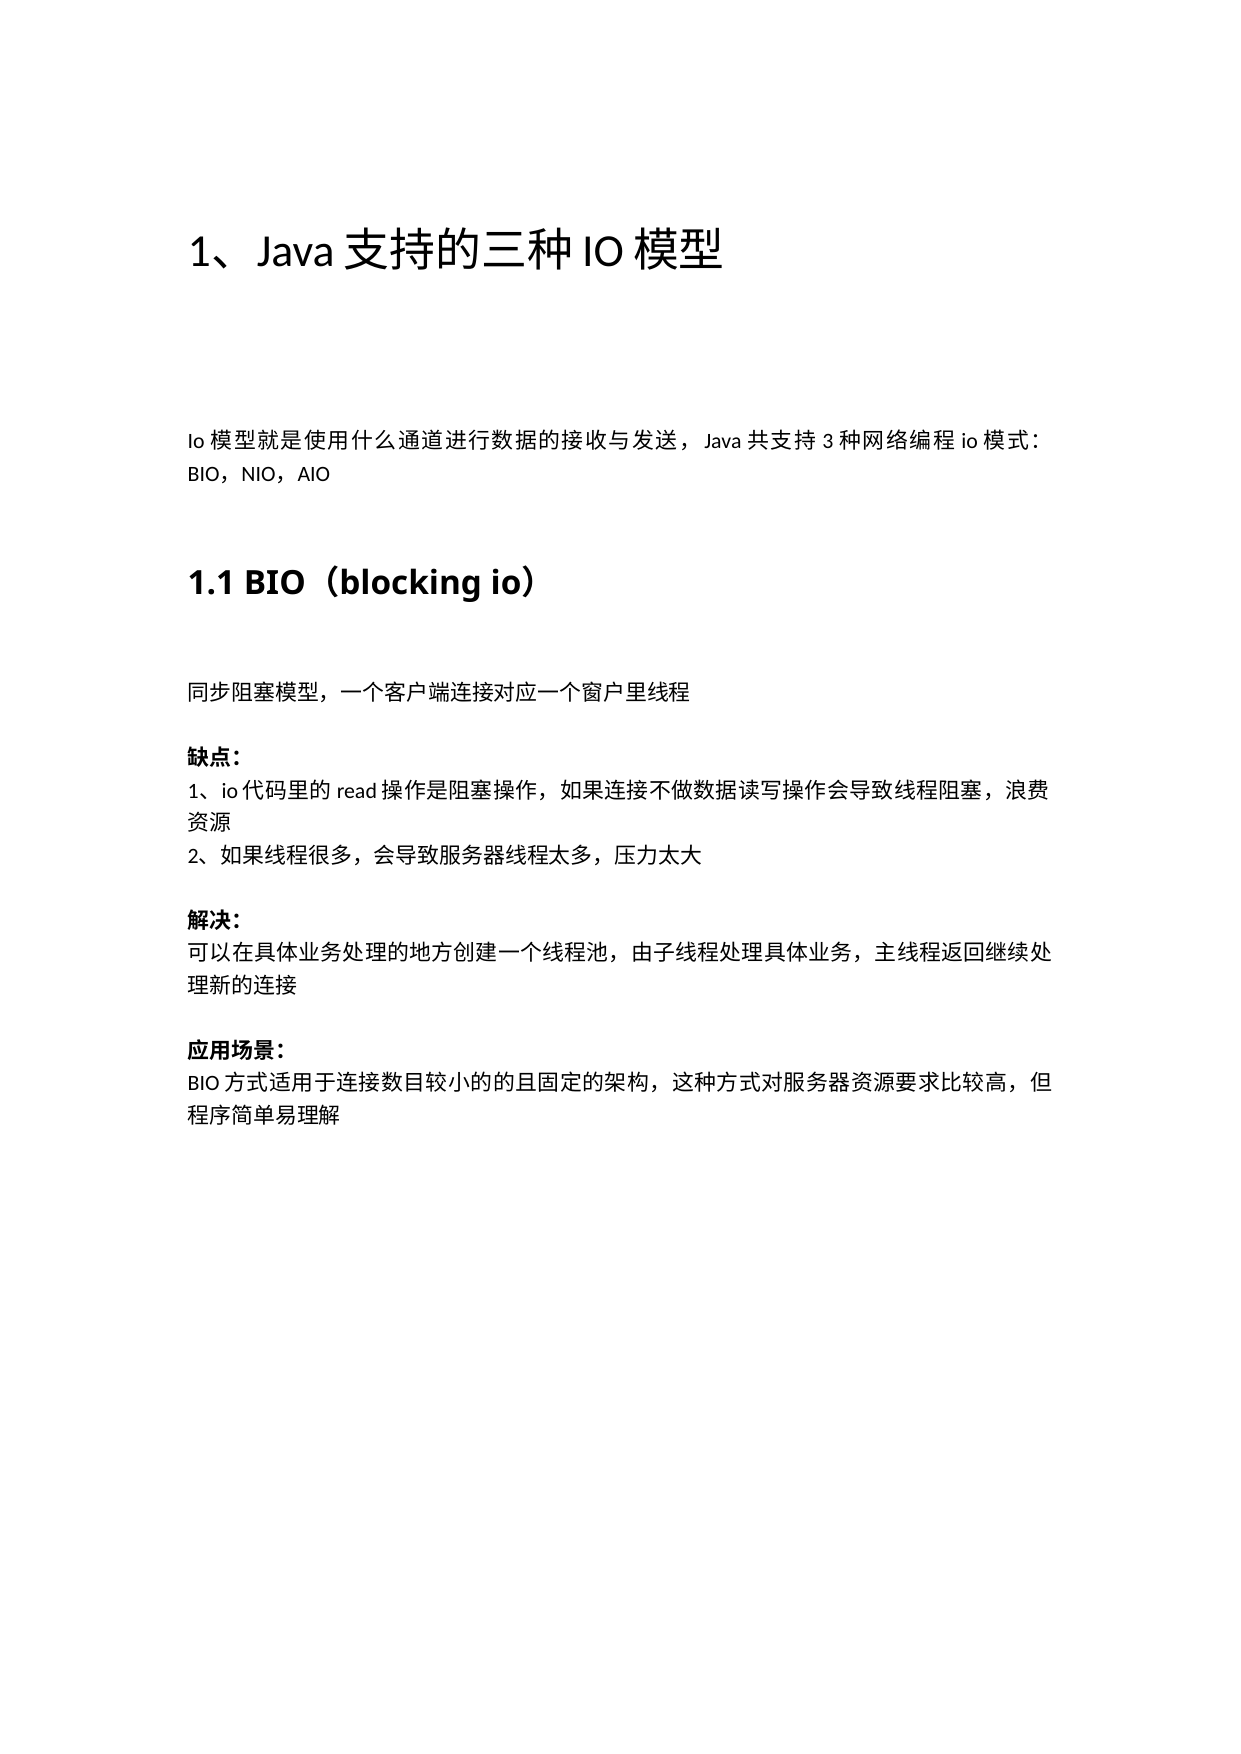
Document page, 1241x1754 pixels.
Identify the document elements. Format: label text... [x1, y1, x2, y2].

text 可以在具体业务处理的地方创建一个线程池，由子线程处理具体业务，主线程返回继续处理新的连接 [187, 935, 1053, 1000]
text 解决： [187, 902, 1053, 935]
subtitle 1、Java支持的三种IO模型 [187, 197, 1053, 295]
text 1、io代码里的read操作是阻塞操作，如果连接不做数据读写操作会导致线程阻塞，浪费资源 [187, 772, 1053, 837]
text 缺点： [187, 740, 1053, 772]
text 2、如果线程很多，会导致服务器线程太多，压力太大 [187, 837, 1053, 870]
subtitle 1.1 BIO（blocking io） [187, 547, 1053, 612]
text BIO方式适用于连接数目较小的的且固定的架构，这种方式对服务器资源要求比较高，但程序简单易理解 [187, 1065, 1053, 1130]
text Io模型就是使用什么通道进行数据的接收与发送，Java共支持3种网络编程io模式：BIO，NIO，AIO [187, 423, 1053, 488]
text 同步阻塞模型，一个客户端连接对应一个窗户里线程 [187, 675, 1053, 707]
text 应用场景： [187, 1032, 1053, 1065]
